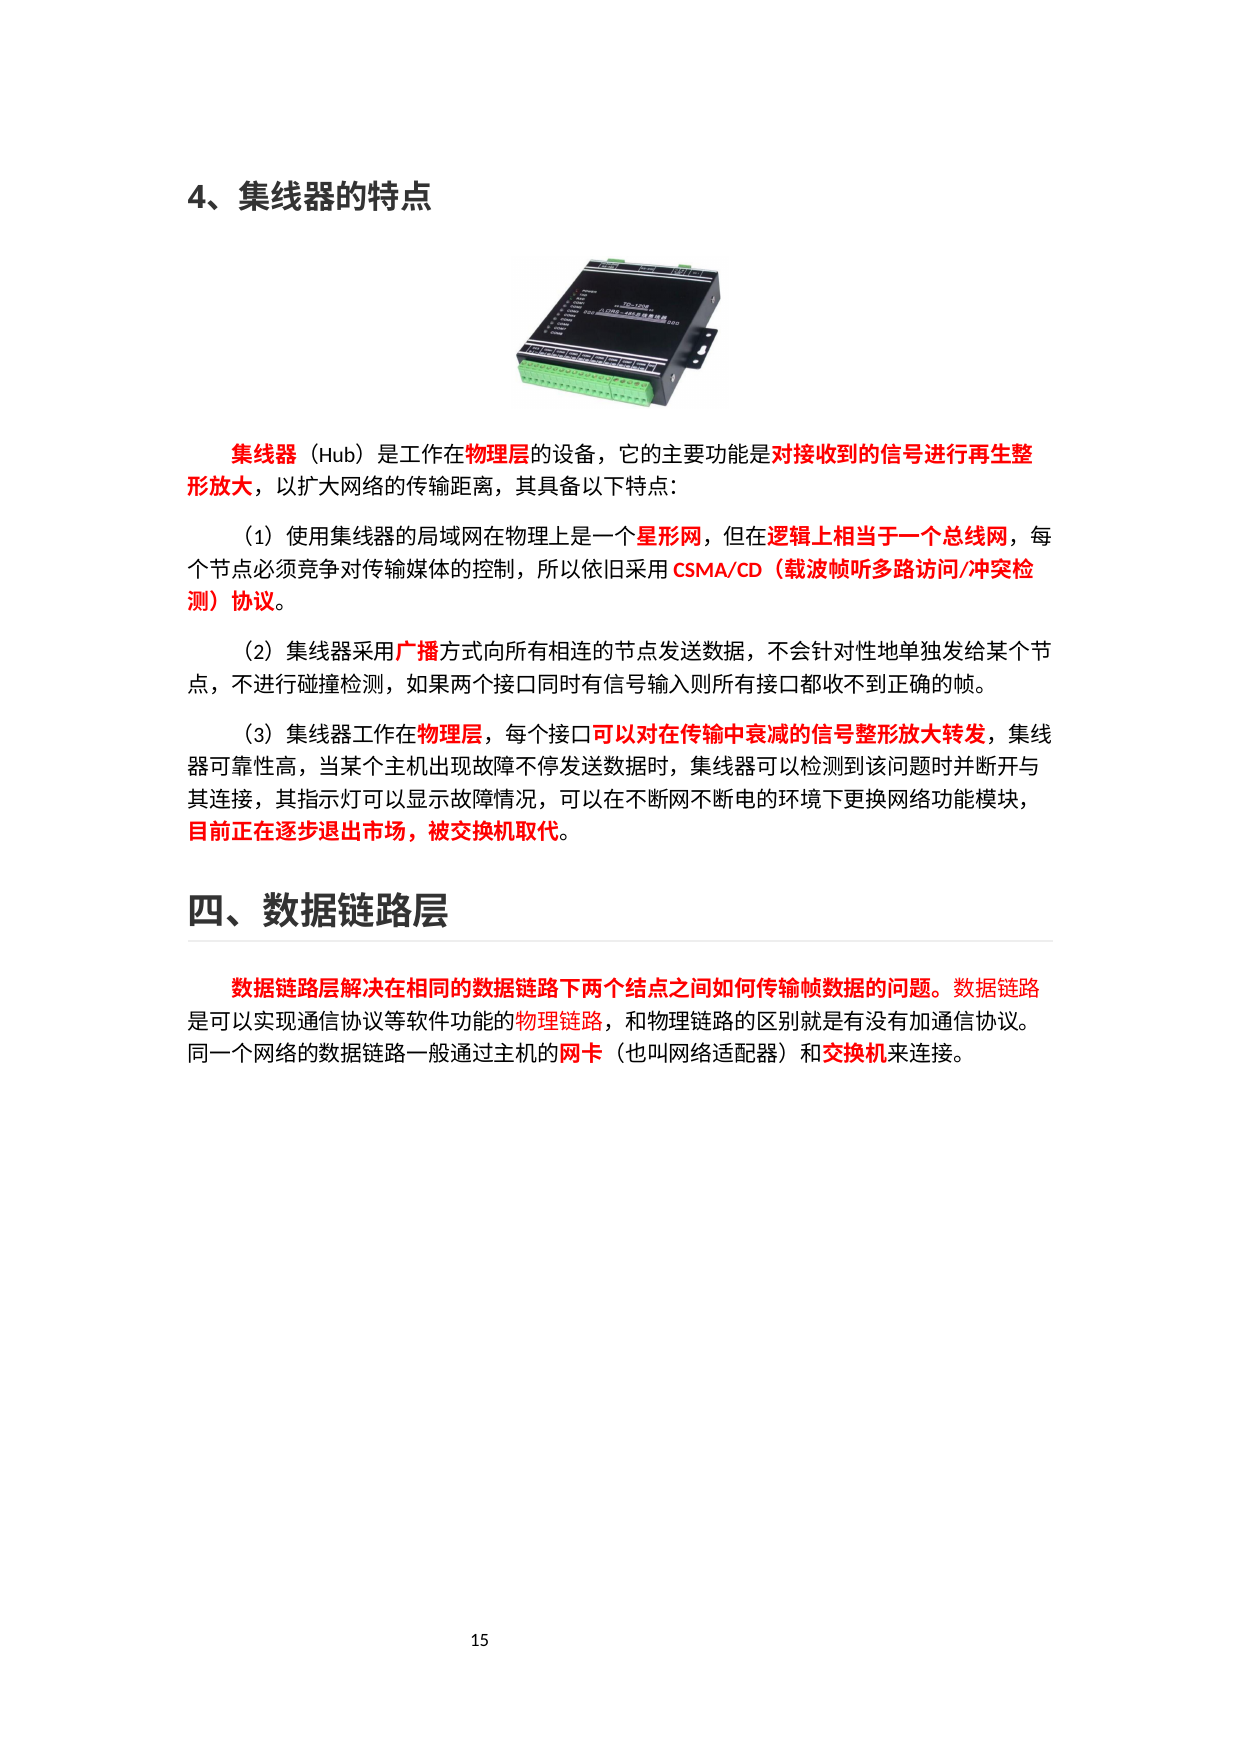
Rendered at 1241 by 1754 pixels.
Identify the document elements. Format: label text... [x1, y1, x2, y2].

subtitle 4、集线器的特点 [187, 162, 1053, 227]
text （1）使用集线器的局域网在物理上是一个星形网，但在逻辑上相当于一个总线网，每个节点必须竞争对传输媒体的控制，所以依旧采用CSMA/CD（载波帧听多路访问/冲突检测）协议。 [187, 519, 1053, 616]
text 数据链路层解决在相同的数据链路下两个结点之间如何传输帧数据的问题。数据链路是可以实现通信协议等软件功能的物理链路，和物理链路的区别就是有没有加通信协议。同一个网络的数据链路一般通过主机的网卡（也叫网络适配器）和交换机来连接。 [187, 971, 1053, 1068]
text （2）集线器采用广播方式向所有相连的节点发送数据，不会针对性地单独发给某个节点，不进行碰撞检测，如果两个接口同时有信号输入则所有接口都收不到正确的帧。 [187, 634, 1053, 699]
text （3）集线器工作在物理层，每个接口可以对在传输中衰减的信号整形放大转发，集线器可靠性高，当某个主机出现故障不停发送数据时，集线器可以检测到该问题时并断开与其连接，其指示灯可以显示故障情况，可以在不断网不断电的环境下更换网络功能模块，目前正在逐步退出市场，被交换机取代。 [187, 716, 1053, 846]
picture [511, 256, 730, 409]
subtitle 四、数据链路层 [187, 875, 1053, 942]
text 集线器（Hub）是工作在物理层的设备，它的主要功能是对接收到的信号进行再生整形放大，以扩大网络的传输距离，其具备以下特点： [187, 436, 1053, 501]
